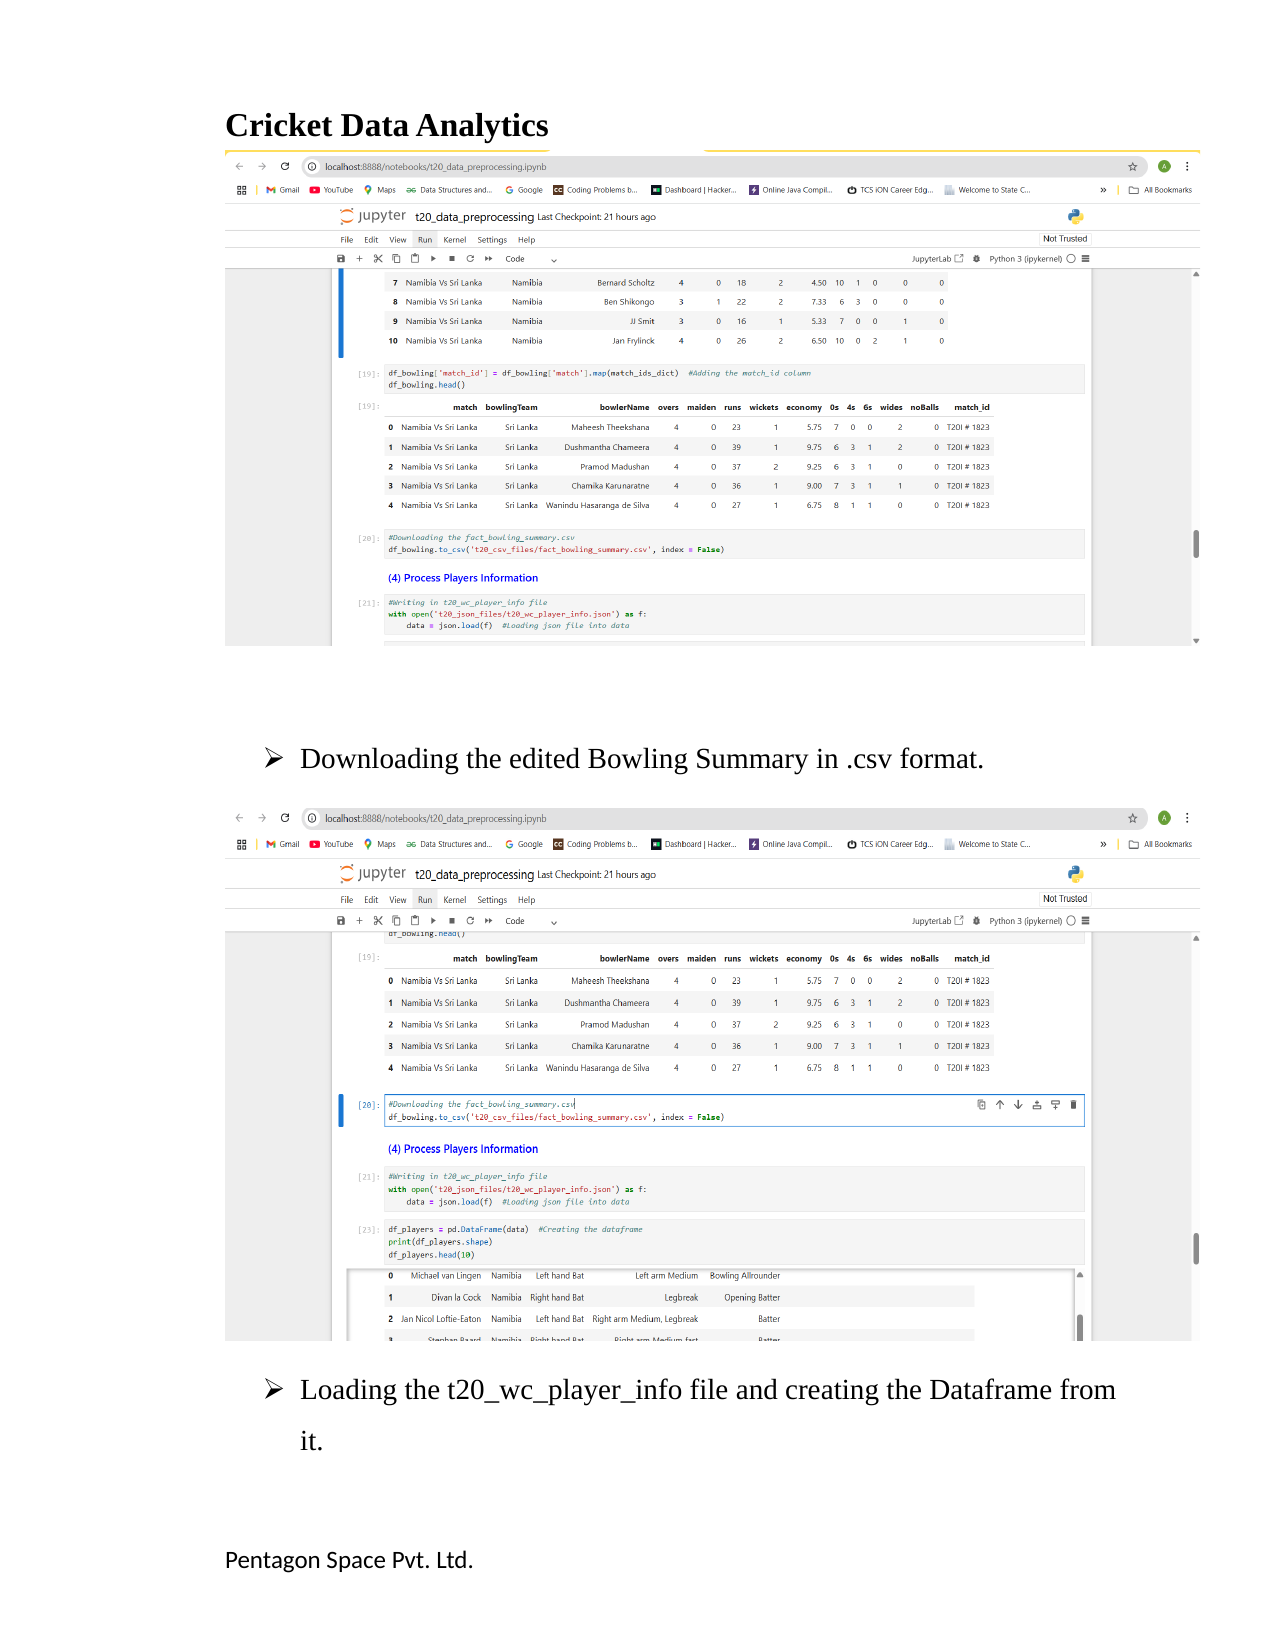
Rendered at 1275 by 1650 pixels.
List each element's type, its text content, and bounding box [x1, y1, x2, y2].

picture [225, 808, 1200, 1341]
picture [225, 150, 1200, 646]
list Downloading the edited Bowling Summary in .csv format. [262, 741, 1125, 774]
list Loading the t20_wc_player_info file and creating the Dataframe from it. [262, 1372, 1125, 1456]
